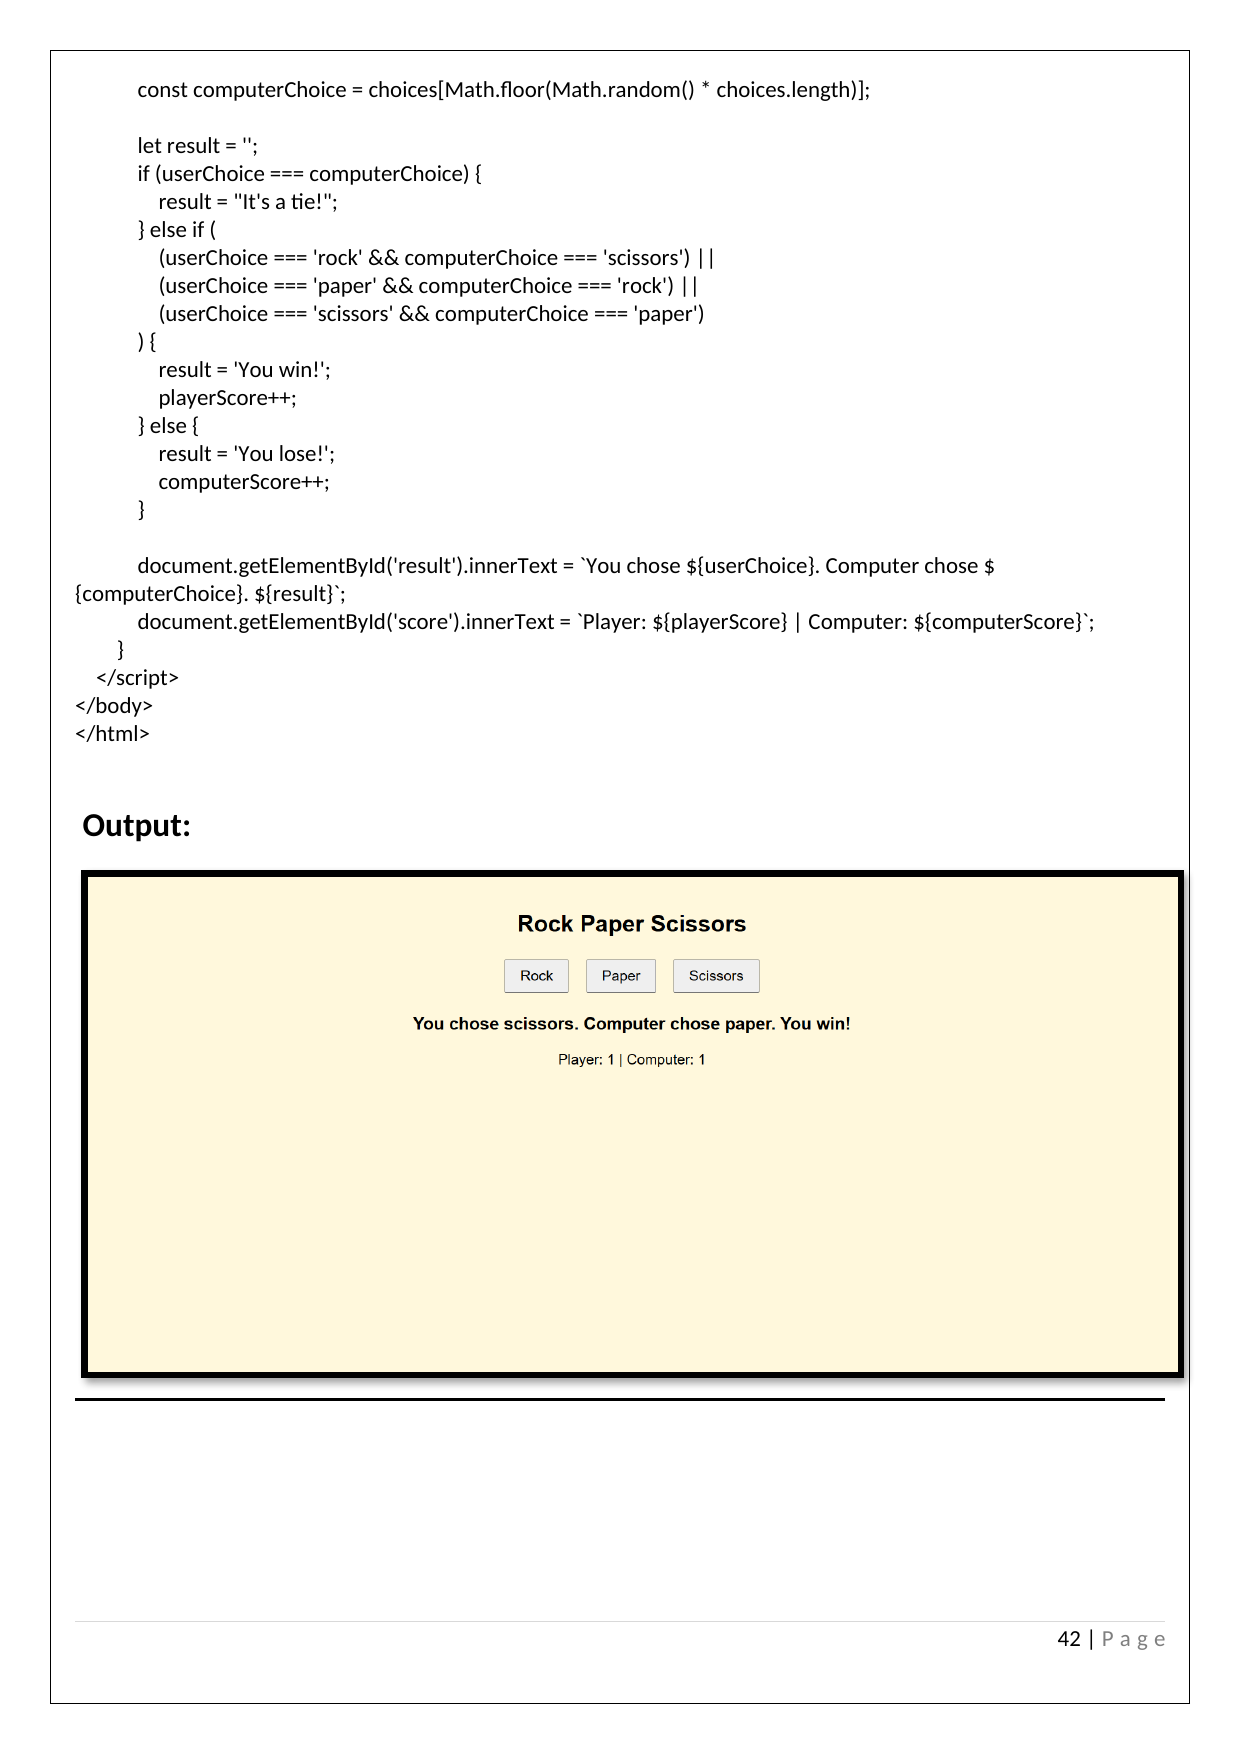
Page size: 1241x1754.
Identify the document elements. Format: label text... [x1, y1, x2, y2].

text </script> [75, 663, 1165, 691]
text } [75, 495, 1165, 523]
text let result = ''; [75, 131, 1165, 159]
text } else if ( [75, 215, 1165, 243]
text </html> [75, 719, 1165, 747]
text computerScore++; [75, 467, 1165, 495]
text } [75, 635, 1165, 663]
text (userChoice === 'rock' && computerChoice === 'scissors') || [75, 243, 1165, 271]
picture [88, 877, 1178, 1372]
text </body> [75, 691, 1165, 719]
text } else { [75, 411, 1165, 439]
text (userChoice === 'scissors' && computerChoice === 'paper') [75, 299, 1165, 327]
text Output: [75, 803, 1165, 844]
text (userChoice === 'paper' && computerChoice === 'rock') || [75, 271, 1165, 299]
text document.getElementById('score').innerText = `Player: ${playerScore} | Computer: ${computerScore}`; [75, 607, 1165, 635]
text playerScore++; [75, 383, 1165, 411]
text result = 'You win!'; [75, 355, 1165, 383]
text const computerChoice = choices[Math.floor(Math.random() * choices.length)]; [75, 75, 1165, 103]
text ) { [75, 327, 1165, 355]
text if (userChoice === computerChoice) { [75, 159, 1165, 187]
text result = "It's a tie!"; [75, 187, 1165, 215]
text result = 'You lose!'; [75, 439, 1165, 467]
text document.getElementById('result').innerText = `You chose ${userChoice}. Computer chose ${computerChoice}. ${result}`; [75, 551, 1165, 607]
